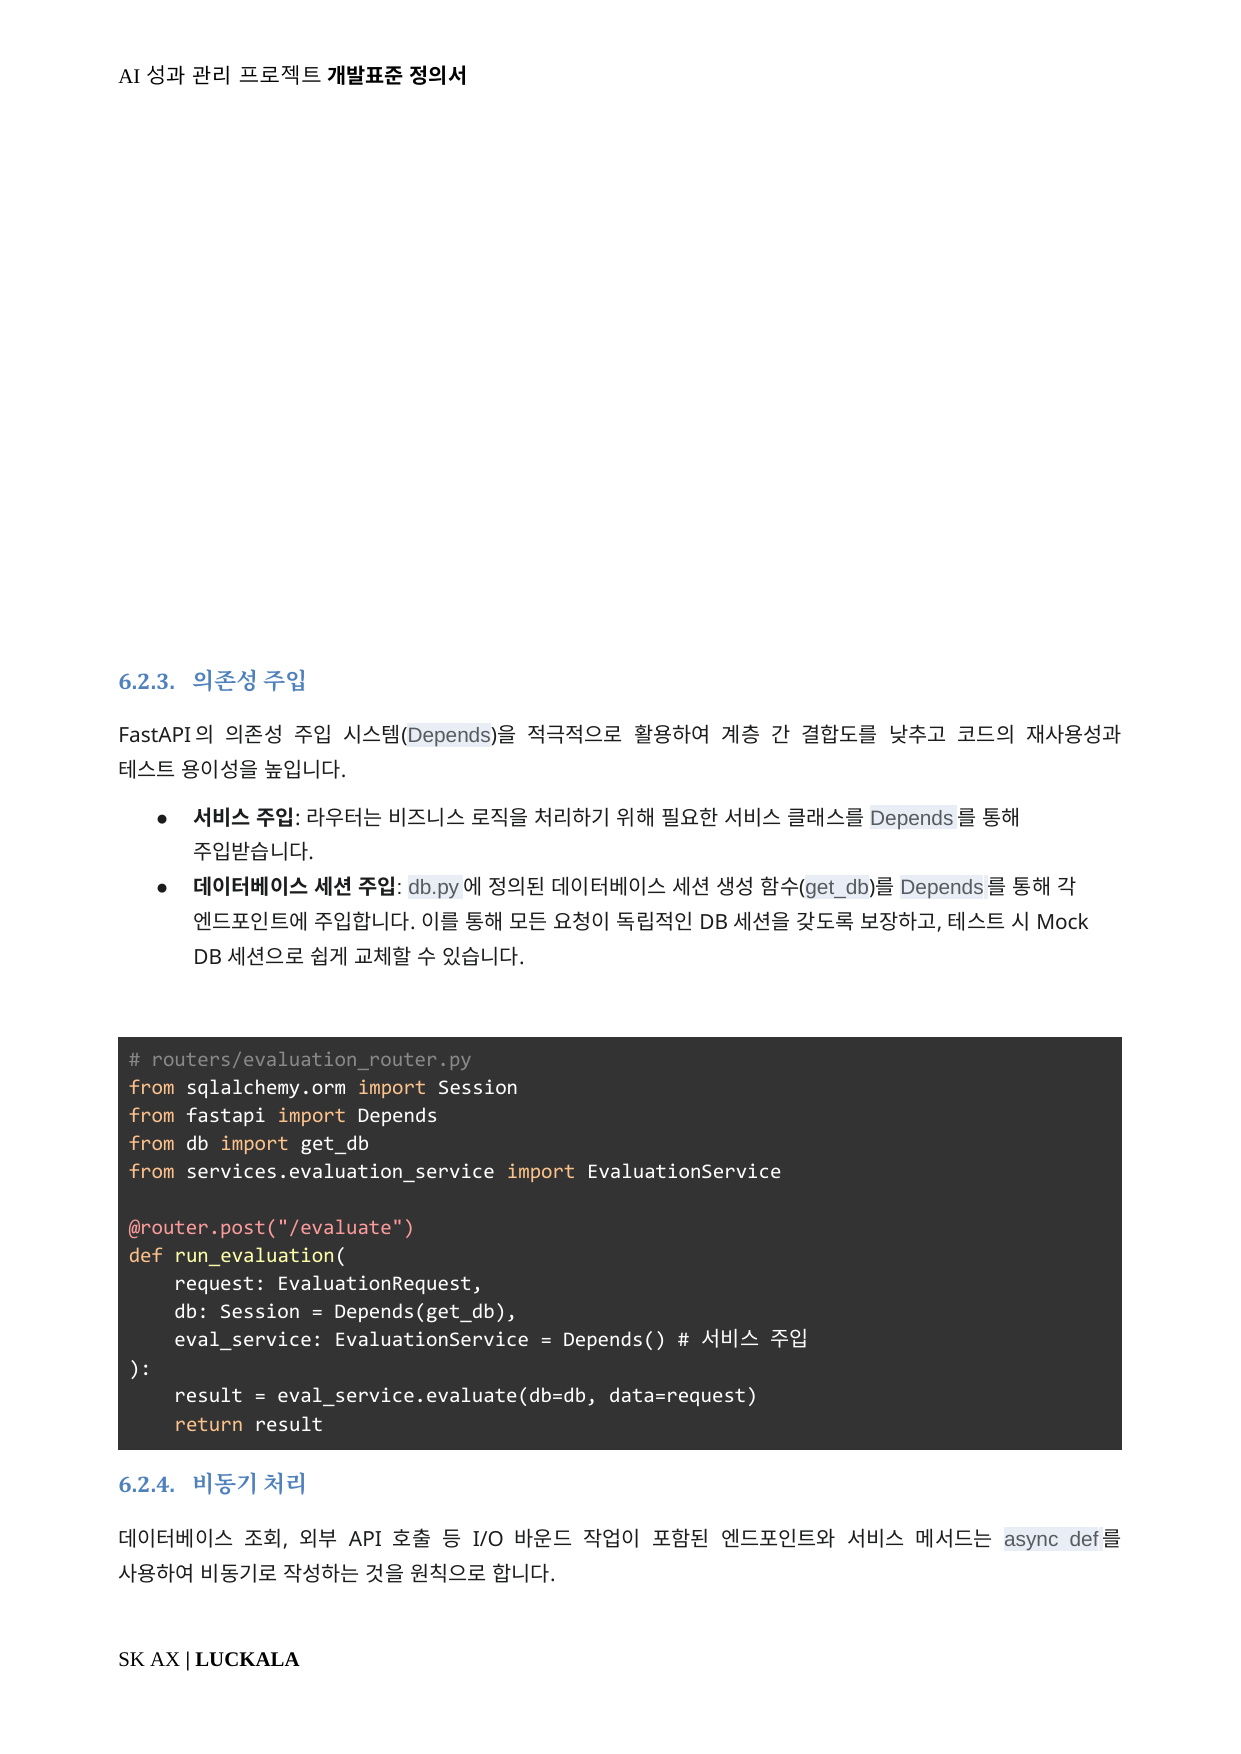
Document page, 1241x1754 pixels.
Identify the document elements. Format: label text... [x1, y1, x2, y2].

list 데이터베이스 세션 주입: db.py에 정의된 데이터베이스 세션 생성 함수(get_db)를 Depends를 통해 각 엔드포인트에 주입합니다. 이를 통해 모든 요청이 독립적인 DB 세션을 갖도록 보장하고, 테스트 시 Mock DB 세션으로 쉽게 교체할 수 있습니다. [156, 870, 1122, 970]
subtitle 의존성 주입 [118, 668, 1122, 694]
table_header # routers/evaluation_router.py from sqlalchemy.orm import Session from fastapi import Depends from db import get_db from services.evaluation_service import EvaluationService @router.post("/evaluate") def run_evaluation( request: EvaluationRequest, db: Session = Depends(get_db), eval_service: EvaluationService = Depends() # 서비스 주입 ): result = eval_service.evaluate(db=db, data=request) return result [118, 1037, 1122, 1450]
list 서비스 주입: 라우터는 비즈니스 로직을 처리하기 위해 필요한 서비스 클래스를 Depends를 통해 주입받습니다. [156, 801, 1122, 866]
text FastAPI의 의존성 주입 시스템(Depends)을 적극적으로 활용하여 계층 간 결합도를 낮추고 코드의 재사용성과 테스트 용이성을 높입니다. [118, 719, 1122, 784]
subtitle 비동기 처리 [118, 1471, 1122, 1498]
text 데이터베이스 조회, 외부 API 호출 등 I/O 바운드 작업이 포함된 엔드포인트와 서비스 메서드는 async def를 사용하여 비동기로 작성하는 것을 원칙으로 합니다. [118, 1522, 1122, 1587]
